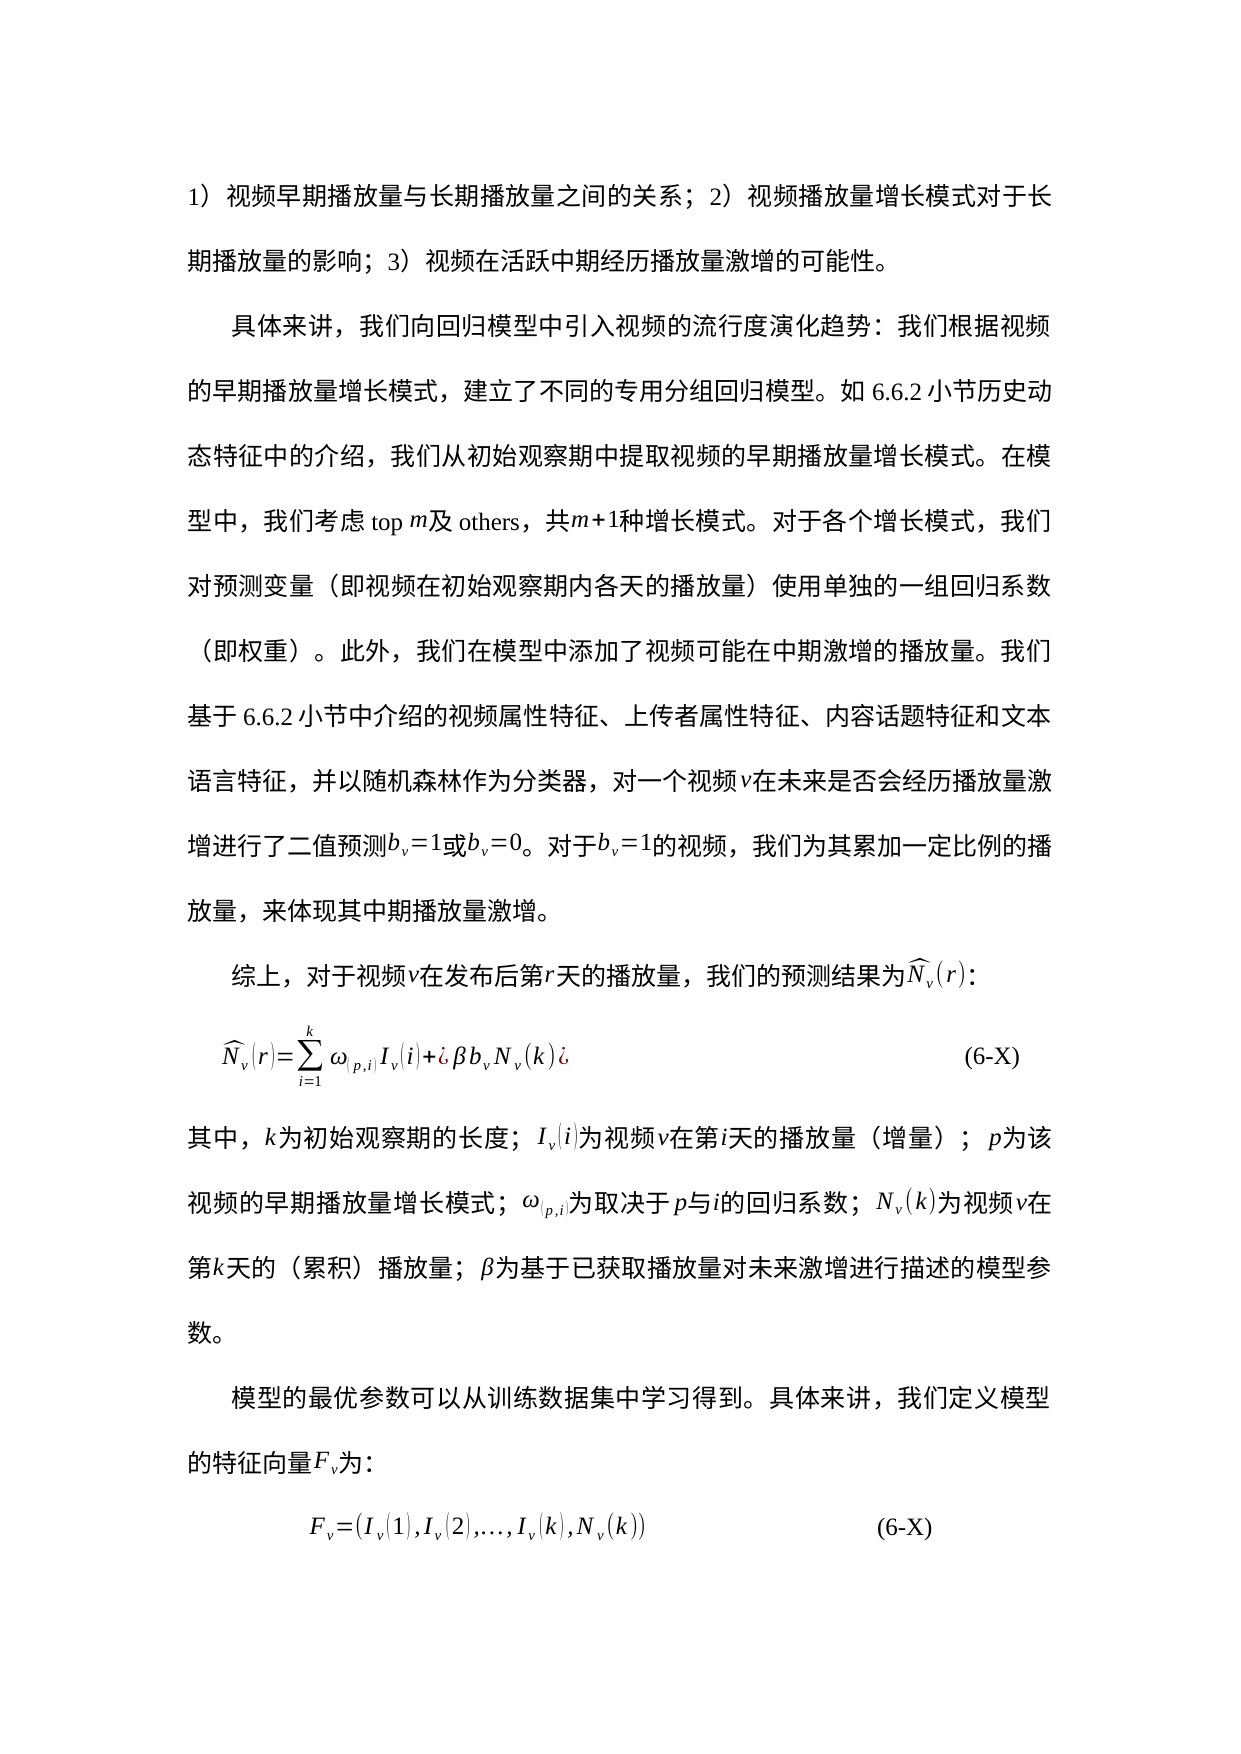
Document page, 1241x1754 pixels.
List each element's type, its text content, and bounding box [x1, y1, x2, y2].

text 模型的最优参数可以从训练数据集中学习得到。具体来讲，我们定义模型的特征向量为： [187, 1364, 1053, 1494]
text 综上，对于视频在发布后第天的播放量，我们的预测结果为： [187, 942, 1053, 1007]
text (6-X) [187, 1007, 1053, 1104]
text (6-X) [187, 1494, 1053, 1559]
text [187, 162, 1053, 292]
text 其中，为初始观察期的长度；为视频在第天的播放量（增量）；为该视频的早期播放量增长模式；为取决于与的回归系数；为视频在第天的（累积）播放量；为基于已获取播放量对未来激增进行描述的模型参数。 [187, 1104, 1053, 1364]
text 具体来讲，我们向回归模型中引入视频的流行度演化趋势：我们根据视频的早期播放量增长模式，建立了不同的专用分组回归模型。如6.6.2小节历史动态特征中的介绍，我们从初始观察期中提取视频的早期播放量增长模式。在模型中，我们考虑top 及others，共种增长模式。对于各个增长模式，我们对预测变量（即视频在初始观察期内各天的播放量）使用单独的一组回归系数（即权重）。此外，我们在模型中添加了视频可能在中期激增的播放量。我们基于6.6.2小节中介绍的视频属性特征、上传者属性特征、内容话题特征和文本语言特征，并以随机森林作为分类器，对一个视频在未来是否会经历播放量激增进行了二值预测或。对于的视频，我们为其累加一定比例的播放量，来体现其中期播放量激增。 [187, 292, 1053, 942]
